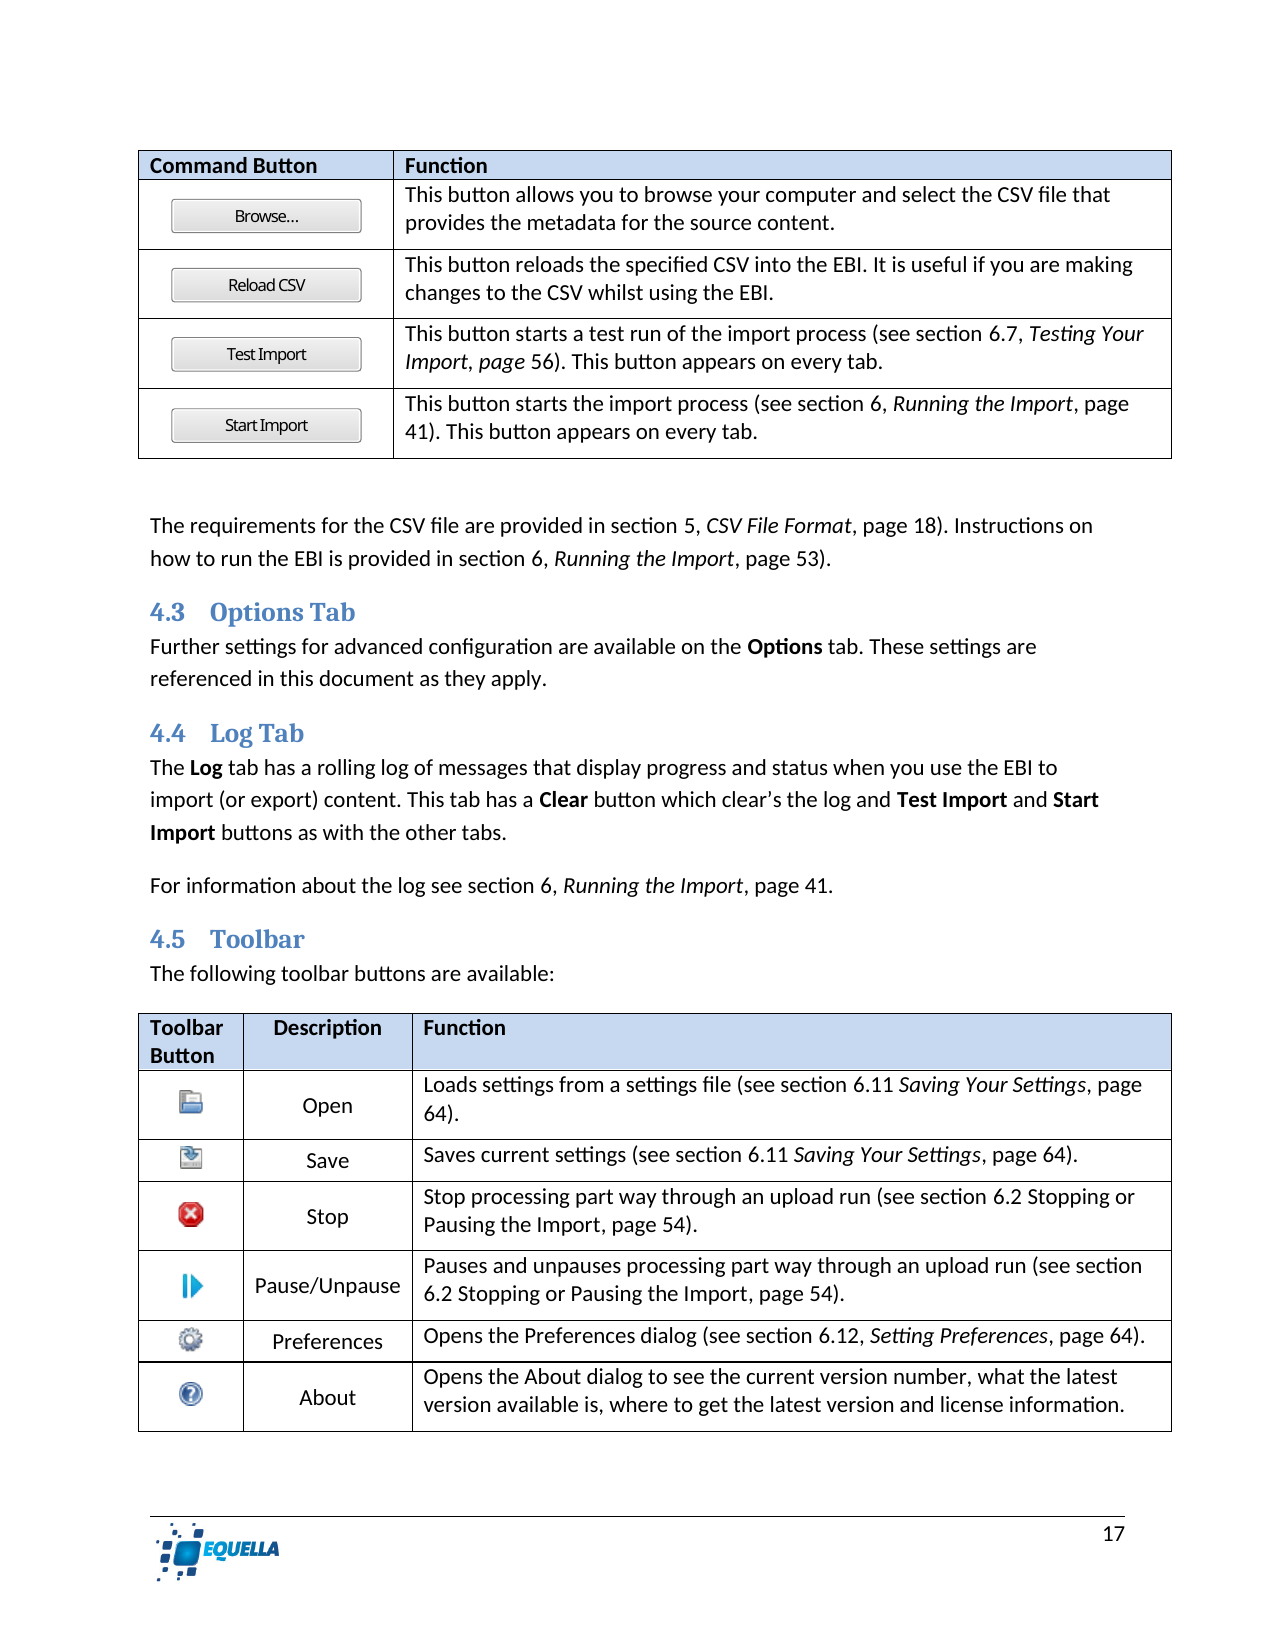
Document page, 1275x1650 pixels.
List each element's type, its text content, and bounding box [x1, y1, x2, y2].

table_cell This button allows you to browse your computer and select the CSV file that provides the metadata for the source content. [394, 180, 1171, 249]
text The following toolbar buttons are available: [150, 959, 1125, 987]
picture [179, 1382, 203, 1406]
subtitle Log Tab [150, 718, 1125, 749]
table_cell [139, 250, 393, 318]
picture [175, 1270, 207, 1302]
table_cell [139, 1321, 243, 1361]
table_cell [139, 1251, 243, 1320]
table_header Function [413, 1014, 1171, 1069]
table_cell [139, 180, 393, 249]
table_header Toolbar Button [139, 1014, 243, 1069]
picture [178, 1327, 204, 1353]
table_header Description [244, 1014, 412, 1069]
subtitle Toolbar [150, 924, 1125, 955]
table_cell Preferences [244, 1321, 412, 1361]
picture [143, 1509, 294, 1590]
picture [178, 1202, 204, 1227]
table_cell [139, 389, 393, 457]
table_cell Open [244, 1071, 412, 1139]
table_cell Opens the About dialog to see the current version number, what the latest version available is, where to get the latest version and license information. [413, 1363, 1171, 1431]
table_cell [139, 1182, 243, 1250]
table_cell [139, 1140, 243, 1181]
subtitle Options Tab [150, 597, 1125, 628]
table_cell This button reloads the specified CSV into the EBI. It is useful if you are making changes to the CSV whilst using the EBI. [394, 250, 1171, 318]
table_cell About [244, 1363, 412, 1431]
table_header Function [394, 151, 1171, 179]
picture [180, 1146, 203, 1169]
table_cell Save [244, 1140, 412, 1181]
table_cell Stop [244, 1182, 412, 1250]
text Further settings for advanced configuration are available on the Options tab. These settings are referenced in this document as they apply. [150, 632, 1125, 693]
table_cell [139, 1363, 243, 1431]
table_cell Pause/Unpause [244, 1251, 412, 1320]
picture [179, 1090, 203, 1115]
text The Log tab has a rolling log of messages that display progress and status when you use the EBI to import (or export) content. This tab has a Clear button which clear’s the log and Test Import and Start Import buttons as with the other tabs. [150, 753, 1125, 846]
table_cell [139, 319, 393, 388]
table_cell [139, 1071, 243, 1139]
table_header Command Button [139, 151, 393, 179]
